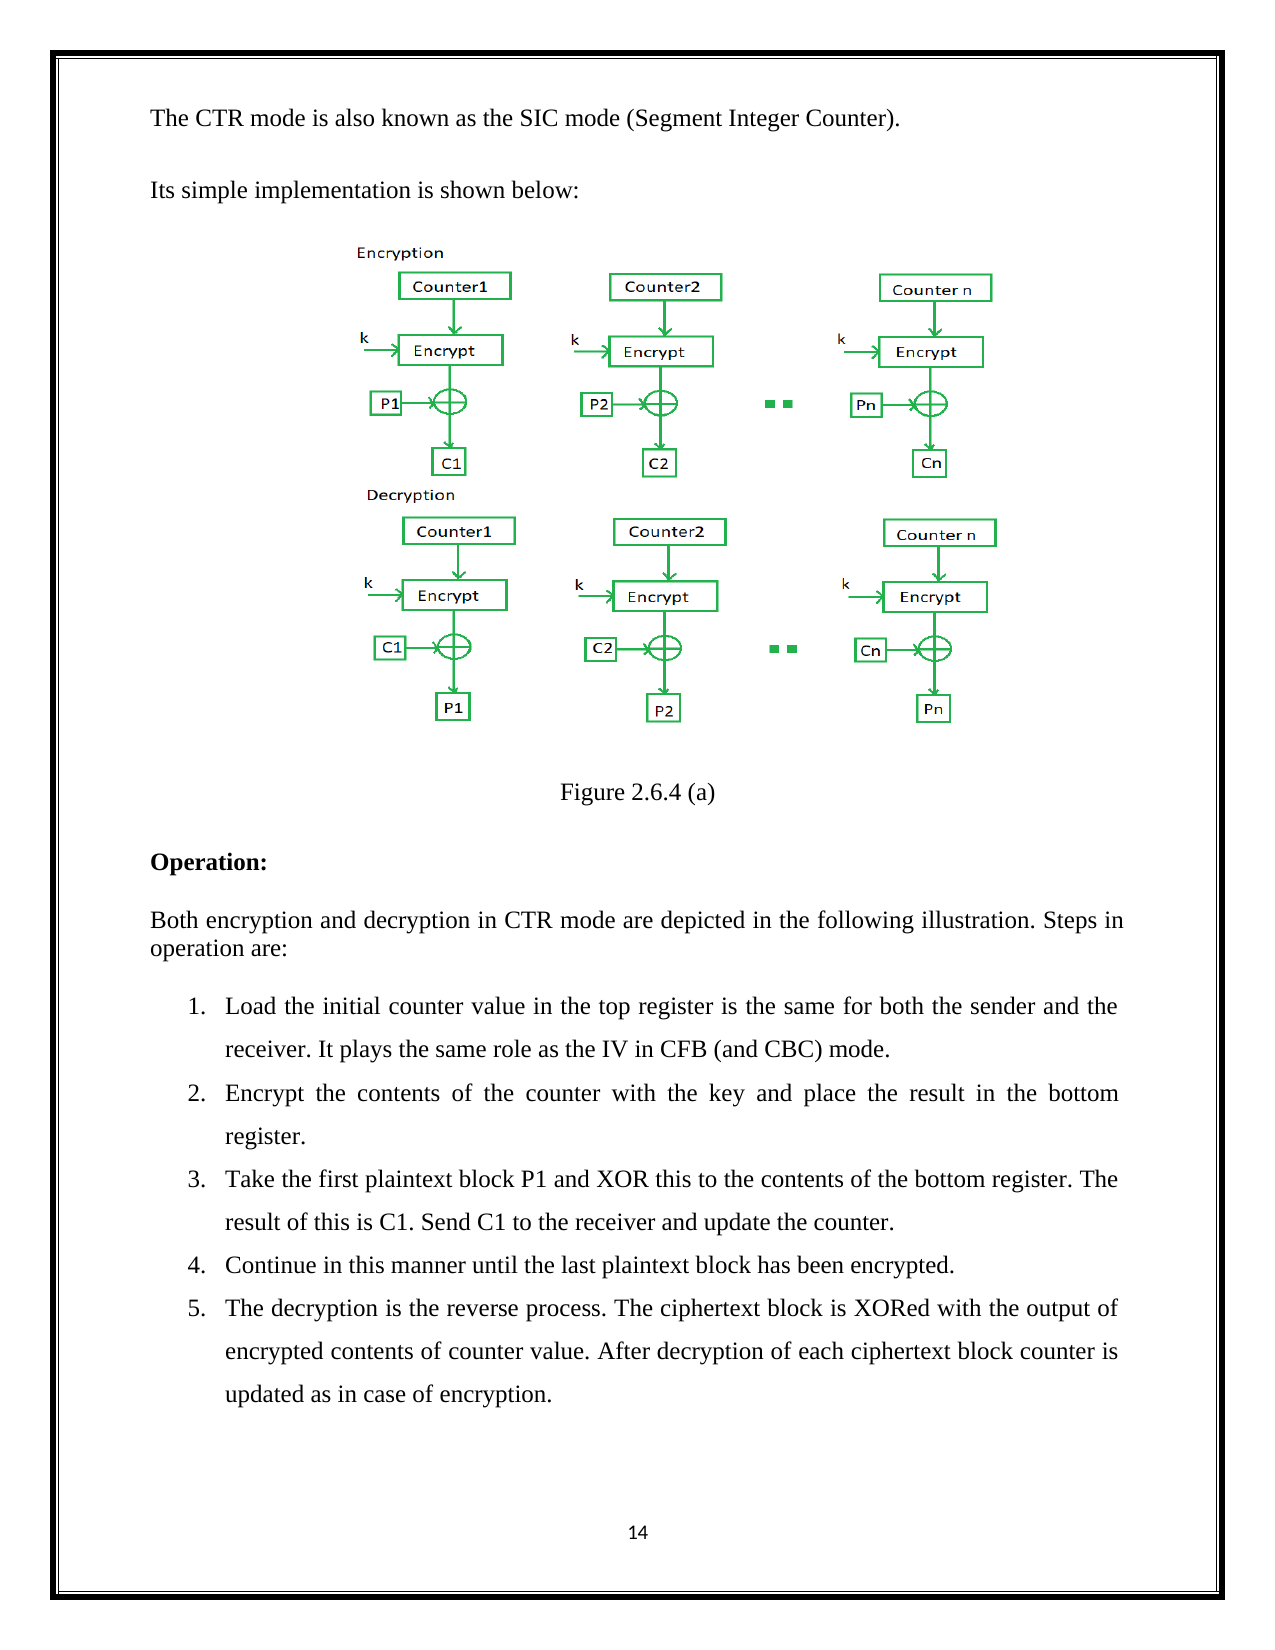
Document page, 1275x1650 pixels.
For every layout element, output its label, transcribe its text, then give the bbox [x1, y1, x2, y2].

list Take the first plaintext block P1 and XOR this to the contents of the bottom register. The result of this is C1. Send C1 to the receiver and update the counter. [187, 1381, 1120, 1453]
list Encrypt the contents of the counter with the key and place the result in the bottom register. [187, 1265, 1120, 1337]
text The CTR mode is also known as the SIC mode (Segment Integer Counter). [150, 262, 1120, 290]
text Operation: [150, 1006, 1125, 1034]
list Load the initial counter value in the top register is the same for both the sender and the receiver. It plays the same role as the IV in CFB (and CBC) mode. [187, 1150, 1120, 1222]
text Both encryption and decryption in CTR mode are depicted in the following illustration. Steps in operation are: [150, 1063, 1125, 1121]
text In this mode, both the sender and receiver need to access to a reliable counter which computes a new shared value each time a ciphertext block is exchanged. This shared counter is not necessarily a secret value, but challenge is that both sides must keep the counter synchronized. [150, 103, 1120, 218]
text Its simple implementation is shown below: [150, 334, 1120, 363]
text Figure 2.6.4 (a) [150, 935, 1125, 964]
picture [332, 392, 1025, 906]
